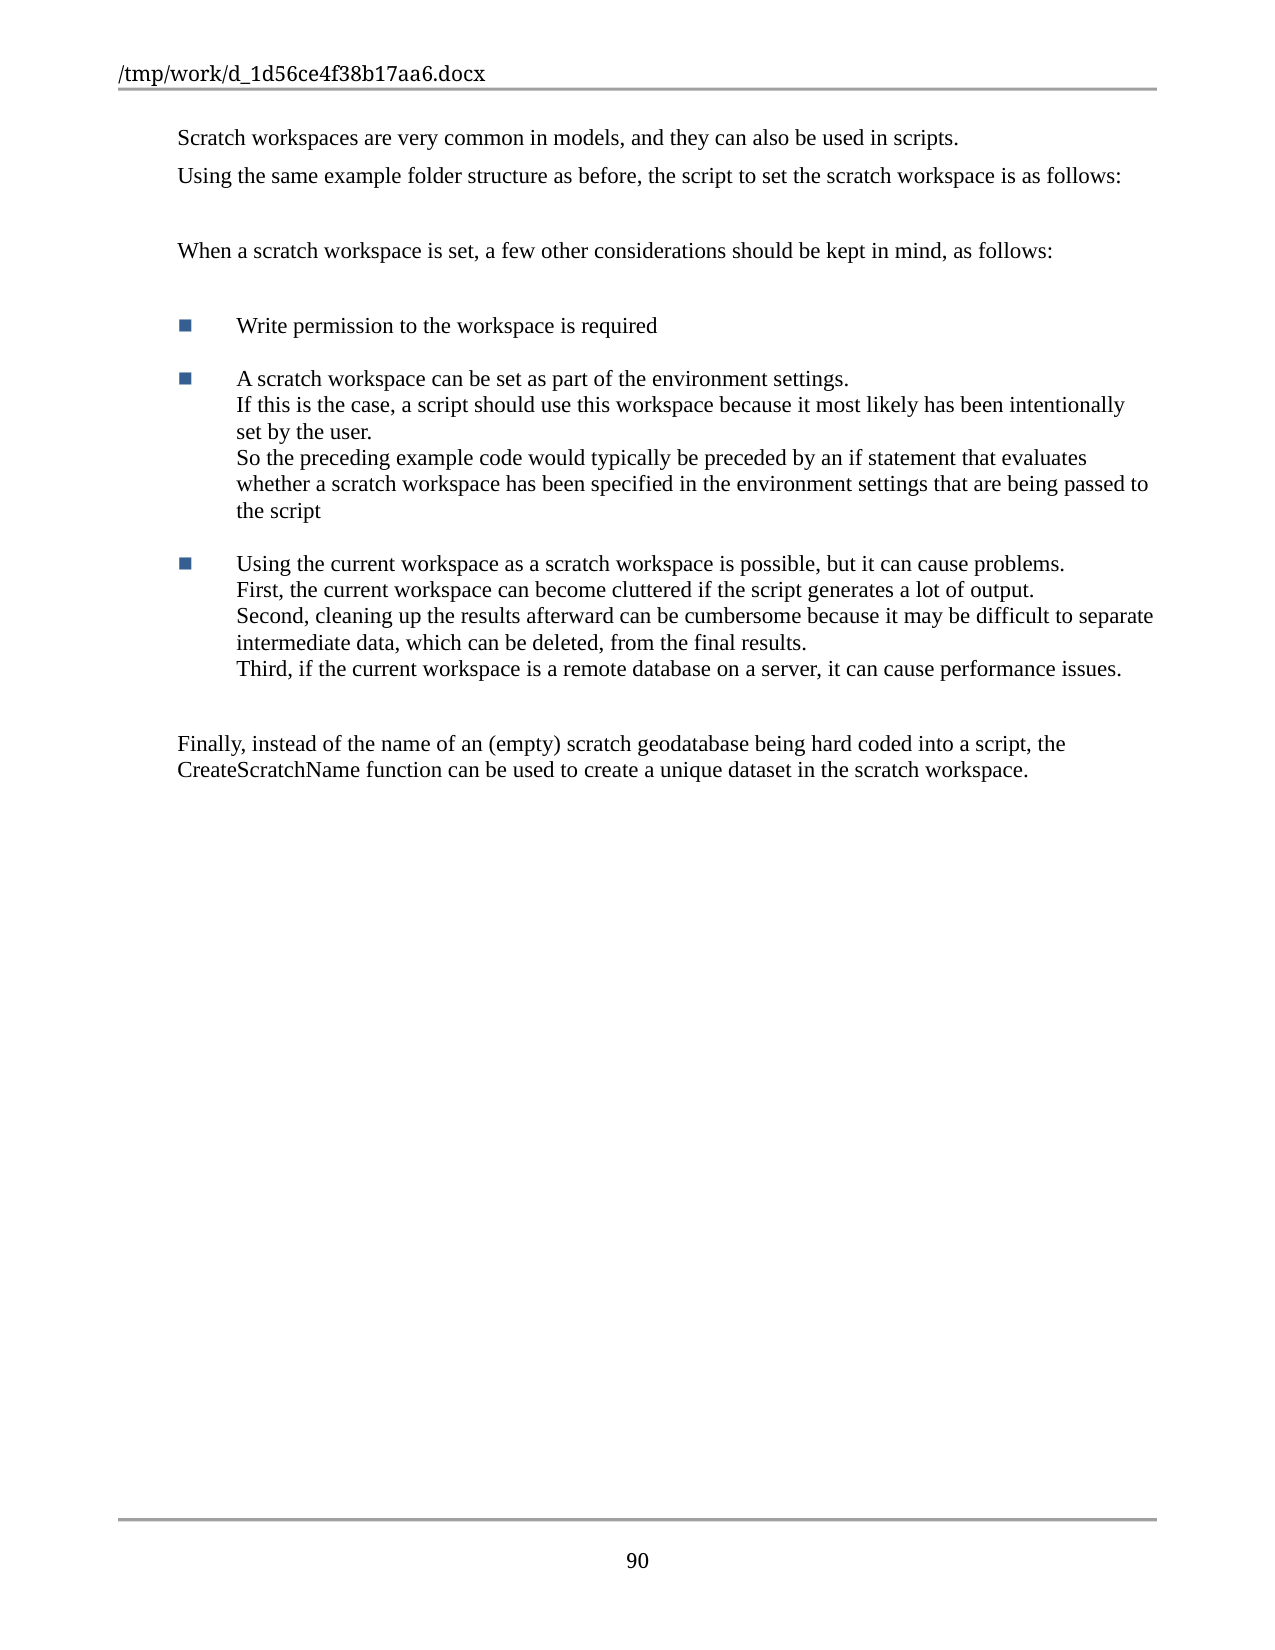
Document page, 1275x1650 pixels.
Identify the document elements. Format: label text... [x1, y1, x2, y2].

text A scratch workspace can be set as part of the environment settings. [177, 365, 1157, 391]
text Scratch workspaces are very common in models, and they can also be used in scripts. [177, 124, 1157, 151]
text Write permission to the workspace is required [177, 312, 1157, 339]
text Using the same example folder structure as before, the script to set the scratch workspace is as follows: [177, 162, 1157, 188]
text When a scratch workspace is set, a few other considerations should be kept in mind, as follows: [177, 237, 1157, 263]
text Using the current workspace as a scratch workspace is possible, but it can cause problems. [177, 549, 1157, 576]
list First, the current workspace can become cluttered if the script generates a lot of output. [236, 576, 1157, 602]
text Finally, instead of the name of an (empty) scratch geodatabase being hard coded into a script, the CreateScratchName function can be used to create a unique dataset in the scratch workspace. [177, 730, 1157, 783]
list If this is the case, a script should use this workspace because it most likely has been intentionally set by the user. [236, 391, 1157, 444]
list Second, cleaning up the results afterward can be cumbersome because it may be difficult to separate intermediate data, which can be deleted, from the final results. [236, 602, 1157, 655]
list Third, if the current workspace is a remote database on a server, it can cause performance issues. [236, 655, 1157, 681]
list So the preceding example code would typically be preceded by an if statement that evaluates whether a scratch workspace has been specified in the environment settings that are being passed to the script [236, 444, 1157, 523]
